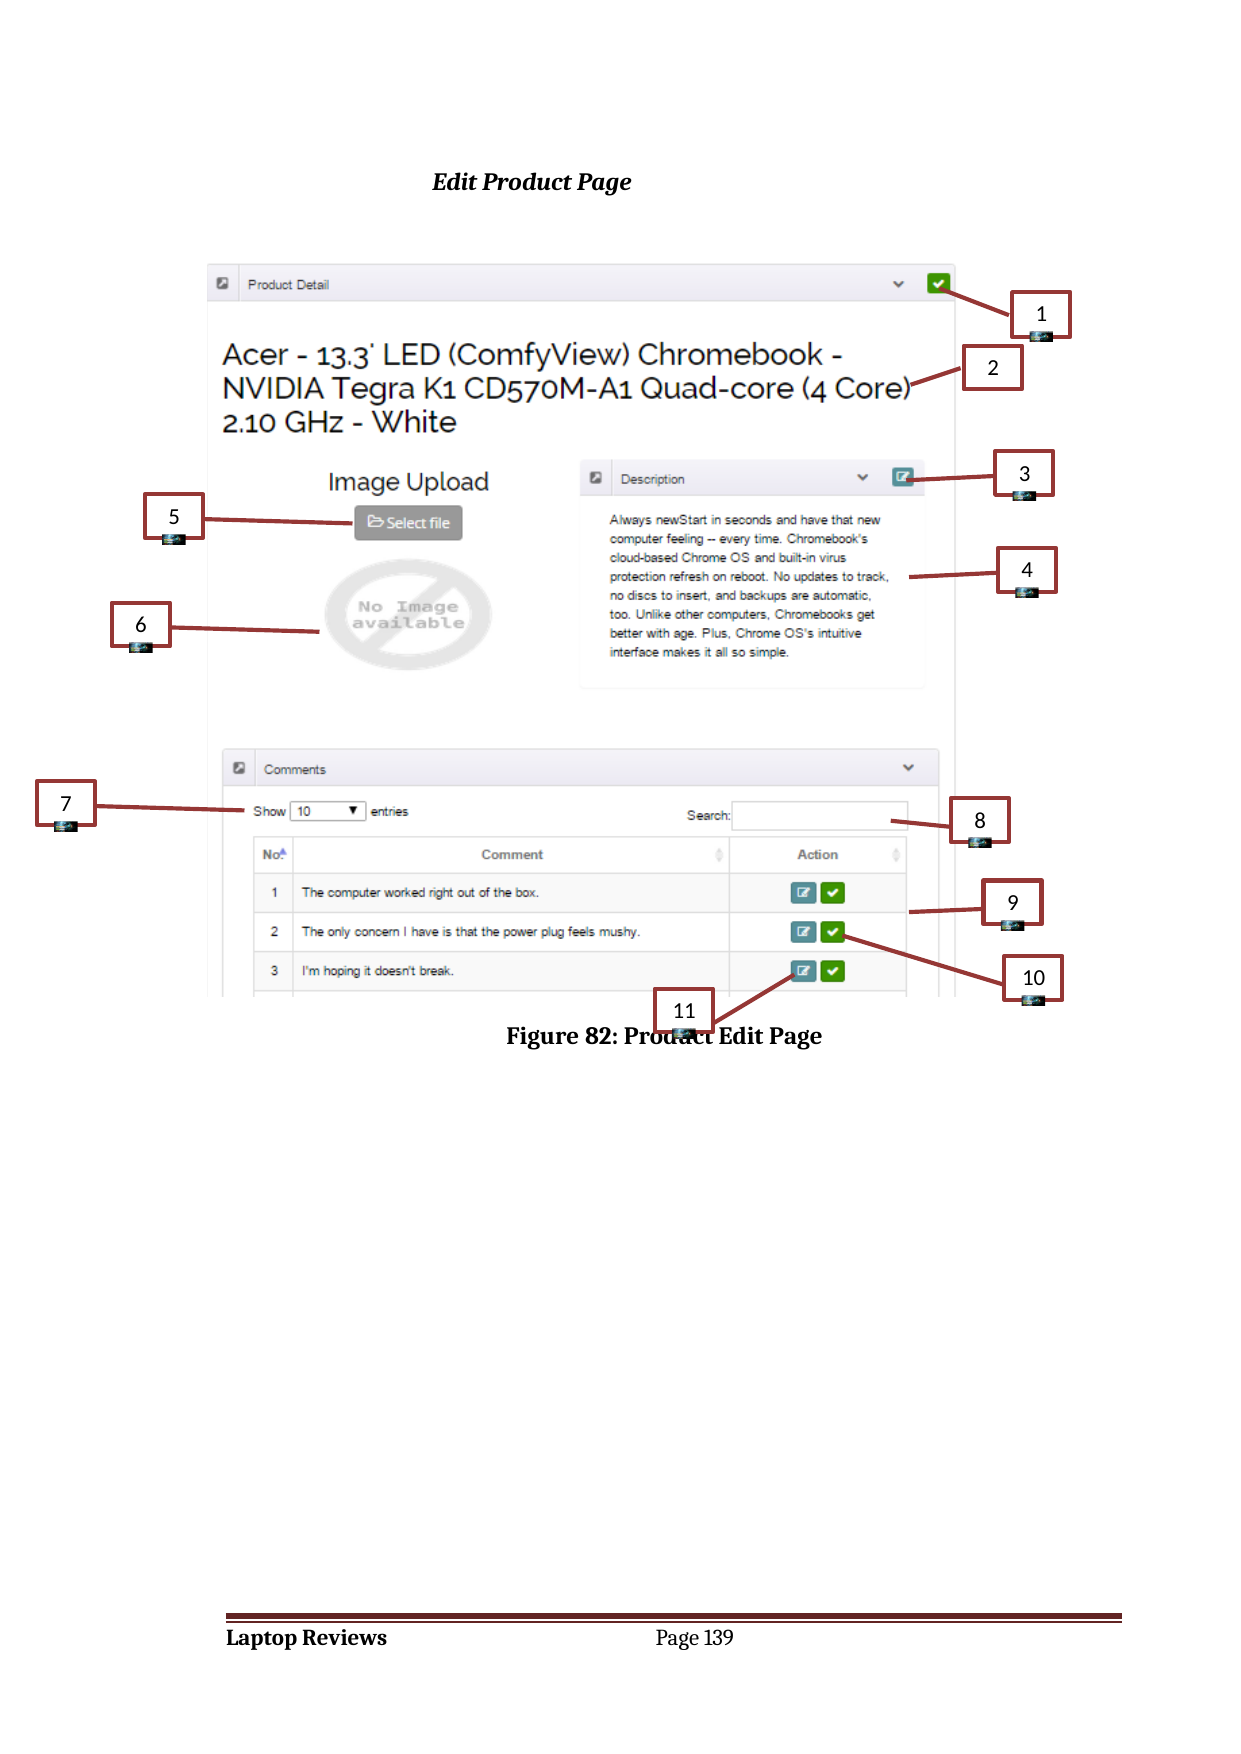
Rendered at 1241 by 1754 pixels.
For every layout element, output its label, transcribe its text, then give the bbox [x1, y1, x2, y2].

picture [672, 1028, 696, 1039]
picture [1015, 587, 1039, 598]
picture [162, 534, 186, 545]
picture [1029, 331, 1053, 342]
picture [54, 821, 78, 832]
picture [1000, 920, 1025, 931]
picture [1021, 995, 1046, 1006]
picture [1012, 491, 1037, 501]
picture [129, 642, 153, 653]
subtitle Edit Product Page [432, 168, 1122, 197]
text Figure 82: Product Edit Page [207, 1022, 1122, 1051]
picture [207, 253, 992, 997]
